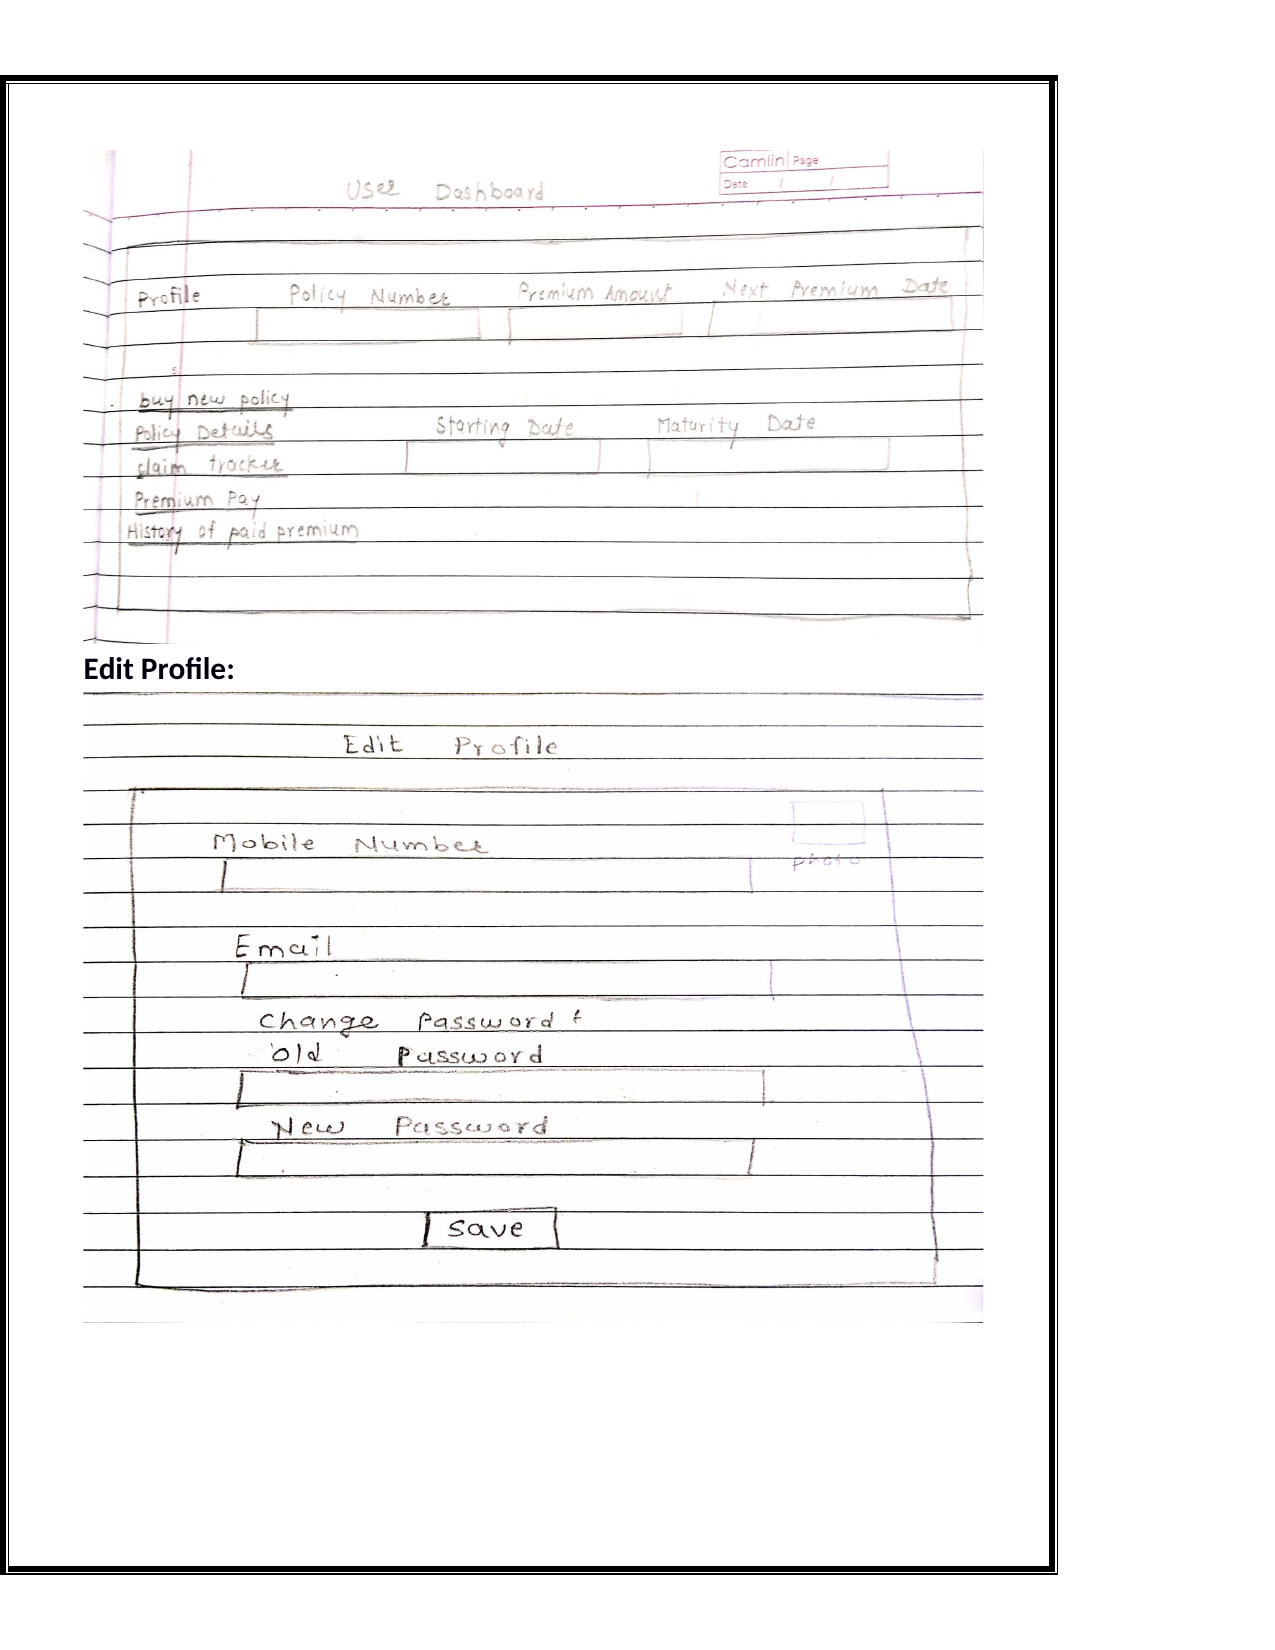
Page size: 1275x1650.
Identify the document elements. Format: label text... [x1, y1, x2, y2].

picture [83, 150, 984, 644]
text Edit Profile: [83, 644, 983, 687]
picture [83, 692, 984, 1323]
